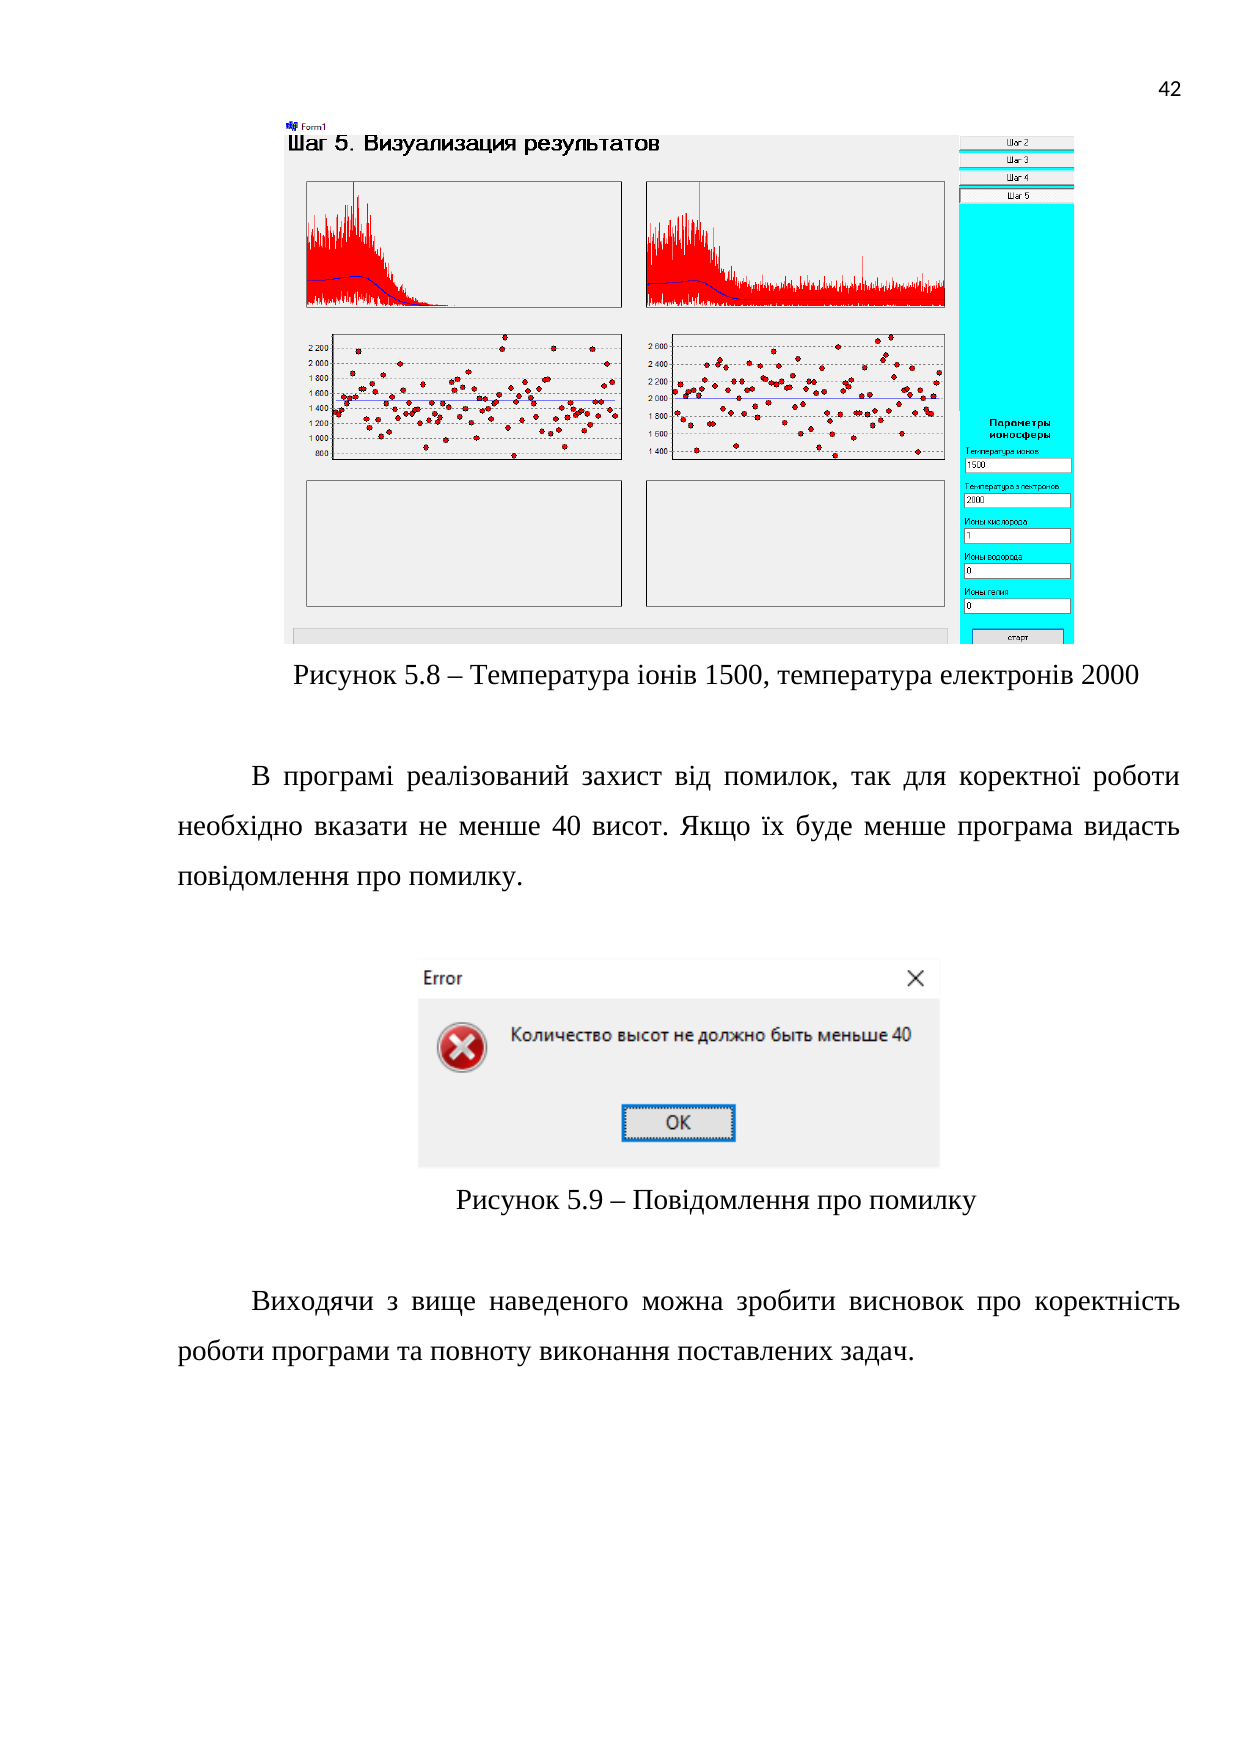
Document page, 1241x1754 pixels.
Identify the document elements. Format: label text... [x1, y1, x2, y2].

picture [417, 958, 941, 1169]
text Рисунок 5.9 – Повідомлення про помилку [177, 1182, 1181, 1216]
picture [284, 118, 1075, 644]
text Рисунок 5.8 – Температура іонів 1500, температура електронів 2000 [177, 657, 1181, 691]
text В програмі реалізований захист від помилок, так для коректної роботи необхідно вказати не менше 40 висот. Якщо їх буде менше програма видасть повідомлення про помилку. [177, 758, 1181, 892]
text Виходячи з вище наведеного можна зробити висновок про коректність роботи програми та повноту виконання поставлених задач. [177, 1283, 1181, 1367]
